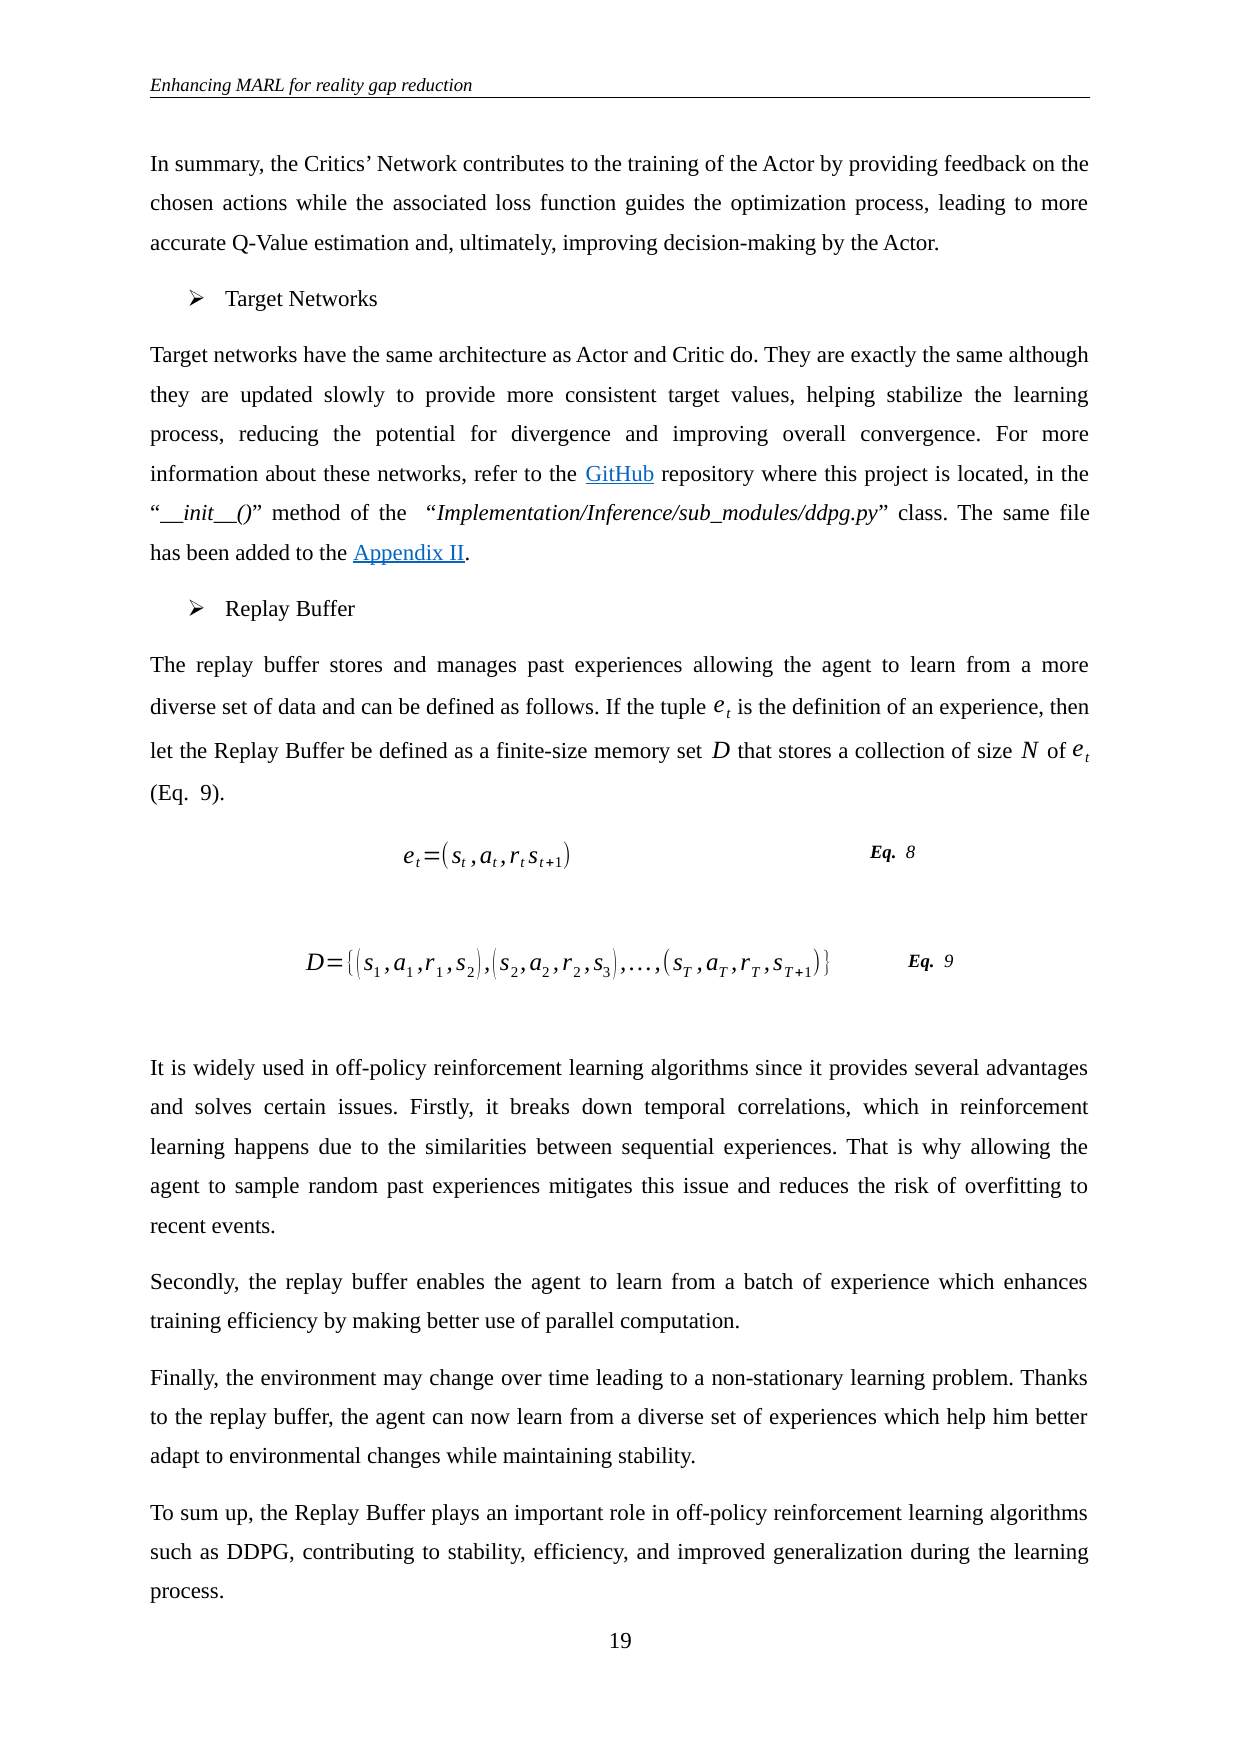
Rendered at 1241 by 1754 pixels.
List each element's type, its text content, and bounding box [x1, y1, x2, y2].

text Secondly, the replay buffer enables the agent to learn from a batch of experience which enhances training efficiency by making better use of parallel computation. [150, 1268, 1090, 1334]
table_header Eq. 8 [761, 836, 1026, 888]
text Finally, the environment may change over time leading to a non-stationary learning problem. Thanks to the replay buffer, the agent can now learn from a diverse set of experiences which help him better adapt to environmental changes while maintaining stability. [150, 1363, 1090, 1469]
table_header [257, 945, 880, 998]
text It is widely used in off-policy reinforcement learning algorithms since it provides several advantages and solves certain issues. Firstly, it breaks down temporal correlations, which in reinforcement learning happens due to the similarities between sequential experiences. That is why allowing the agent to sample random past experiences mitigates this issue and reduces the risk of overfitting to recent events. [150, 1054, 1090, 1238]
list Target Networks [187, 285, 1090, 311]
text The replay buffer stores and manages past experiences allowing the agent to learn from a more diverse set of data and can be defined as follows. If the tuple is the definition of an experience, then let the Replay Buffer be defined as a finite-size memory set that stores a collection of size of (Eq. 9). [150, 651, 1090, 806]
text To sum up, the Replay Buffer plays an important role in off-policy reinforcement learning algorithms such as DDPG, contributing to stability, efficiency, and improved generalization during the learning process. [150, 1499, 1090, 1604]
table_header [214, 836, 761, 888]
table_header Eq. 9 [880, 945, 983, 998]
text In summary, the Critics’ Network contributes to the training of the Actor by providing feedback on the chosen actions while the associated loss function guides the optimization process, leading to more accurate Q-Value estimation and, ultimately, improving decision-making by the Actor. [150, 150, 1090, 255]
text Target networks have the same architecture as Actor and Critic do. They are exactly the same although they are updated slowly to provide more consistent target values, helping stabilize the learning process, reducing the potential for divergence and improving overall convergence. For more information about these networks, refer to the GitHub repository where this project is located, in the “__init__()” method of the “Implementation/Inference/sub_modules/ddpg.py” class. The same file has been added to the Appendix II. [150, 341, 1090, 565]
list Replay Buffer [187, 595, 1090, 621]
